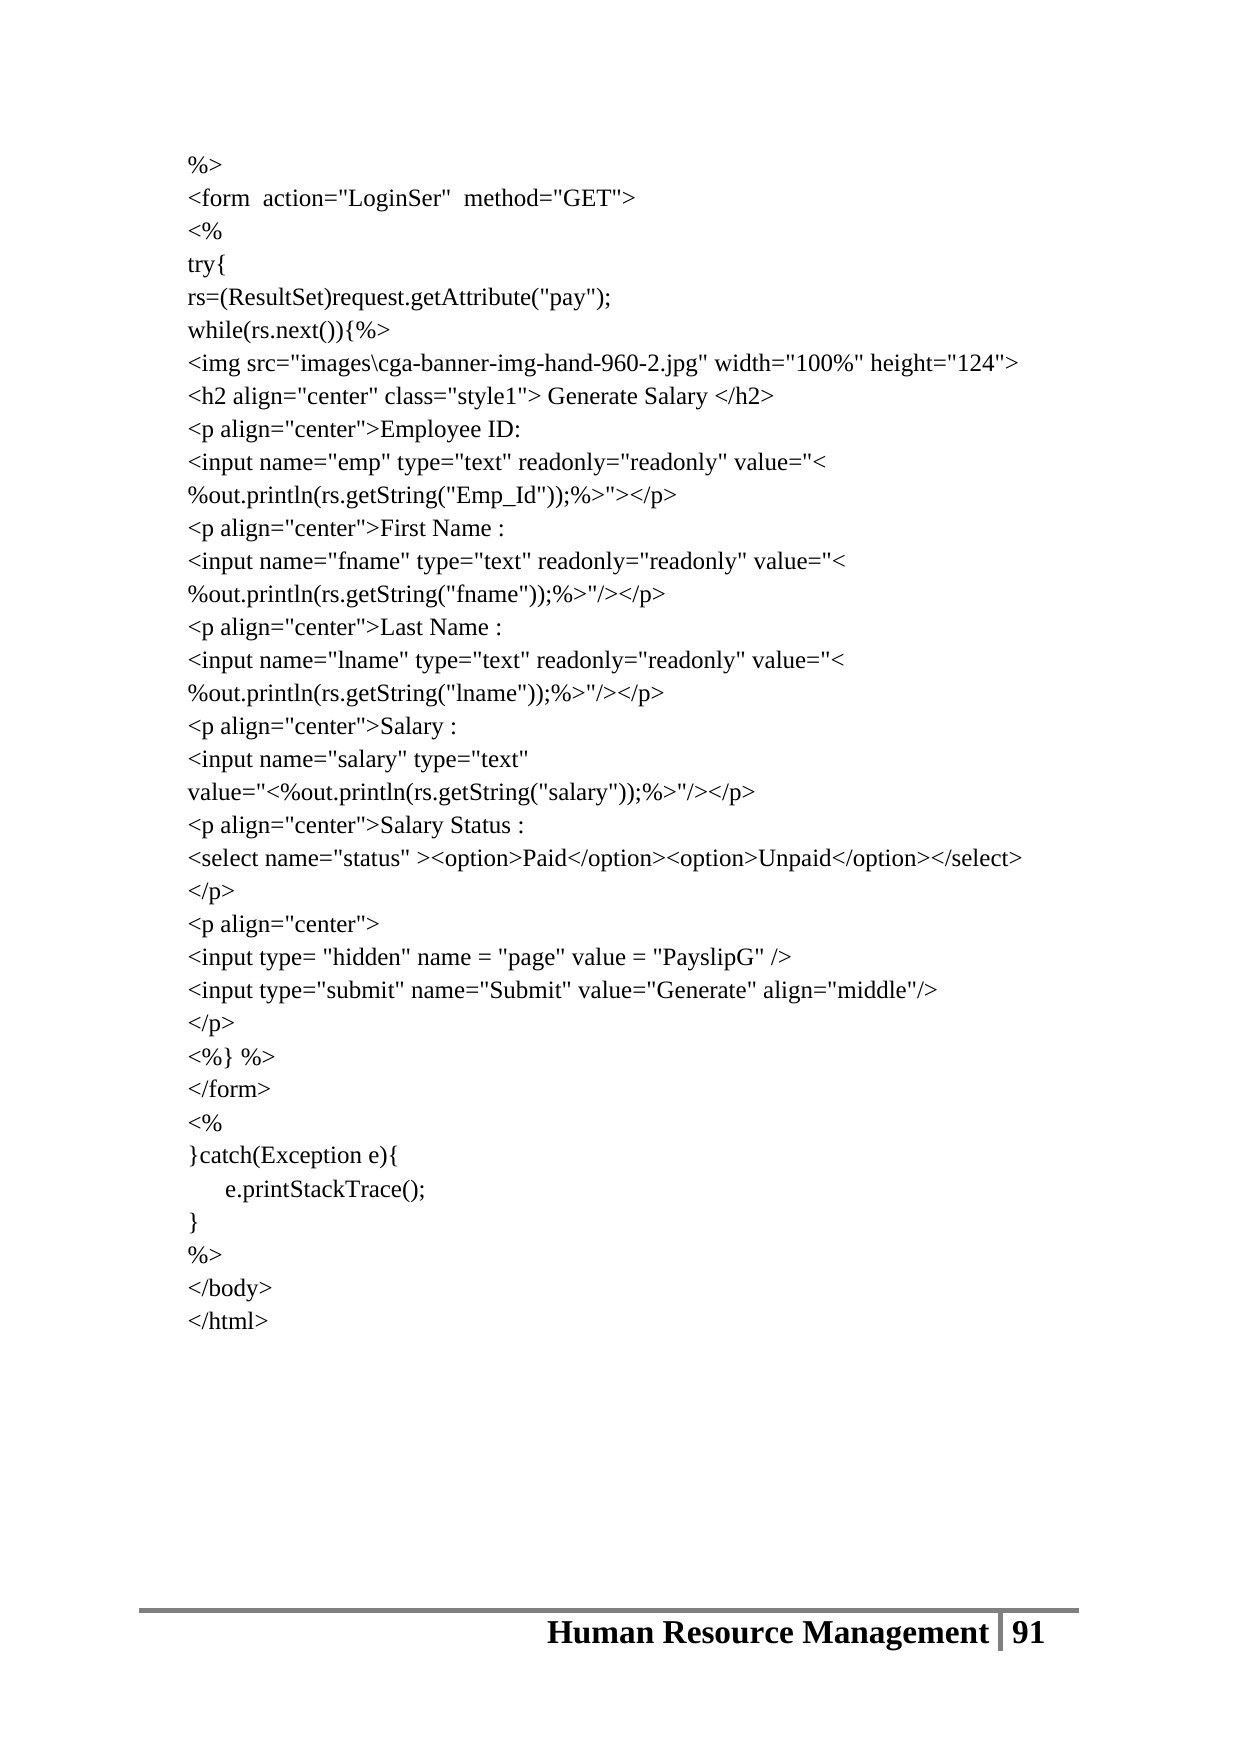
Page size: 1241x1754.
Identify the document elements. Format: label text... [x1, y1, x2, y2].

text <input type= "hidden" name = "page" value = "PayslipG" /> [187, 942, 1090, 971]
text <h2 align="center" class="style1"> Generate Salary </h2> [187, 381, 1090, 410]
text <select name="status" ><option>Paid</option><option>Unpaid</option></select> [187, 843, 1090, 872]
text </html> [187, 1306, 1090, 1334]
text </p> [187, 876, 1090, 905]
text e.printStackTrace(); [187, 1174, 1090, 1202]
text <img src="images\cga-banner-img-hand-960-2.jpg" width="100%" height="124"> [187, 348, 1090, 377]
text }catch(Exception e){ [187, 1141, 1090, 1169]
text </form> [187, 1074, 1090, 1103]
text <% [187, 216, 1090, 245]
text <input type="submit" name="Submit" value="Generate" align="middle"/> [187, 976, 1090, 1004]
text <p align="center">Salary : [187, 711, 1090, 740]
text <input name="fname" type="text" readonly="readonly" value="<%out.println(rs.getString("fname"));%>"/></p> [187, 546, 1090, 608]
text <input name="lname" type="text" readonly="readonly" value="<%out.println(rs.getString("lname"));%>"/></p> [187, 645, 1090, 707]
text <p align="center">Salary Status : [187, 810, 1090, 839]
text while(rs.next()){%> [187, 315, 1090, 344]
text <p align="center">Last Name : [187, 612, 1090, 641]
text <input name="emp" type="text" readonly="readonly" value="<%out.println(rs.getString("Emp_Id"));%>"></p> [187, 447, 1090, 509]
text try{ [187, 249, 1090, 278]
text </body> [187, 1273, 1090, 1301]
text </p> [187, 1008, 1090, 1037]
text <input name="salary" type="text" value="<%out.println(rs.getString("salary"));%>"/></p> [187, 744, 1090, 806]
text %> [187, 150, 1090, 179]
text rs=(ResultSet)request.getAttribute("pay"); [187, 282, 1090, 311]
text <form action="LoginSer" method="GET"> [187, 183, 1090, 212]
text <p align="center">Employee ID: [187, 414, 1090, 443]
text <p align="center">First Name : [187, 513, 1090, 542]
text <%} %> [187, 1042, 1090, 1070]
text %> [187, 1240, 1090, 1268]
text <% [187, 1108, 1090, 1136]
text <p align="center"> [187, 909, 1090, 938]
text } [187, 1207, 1090, 1235]
